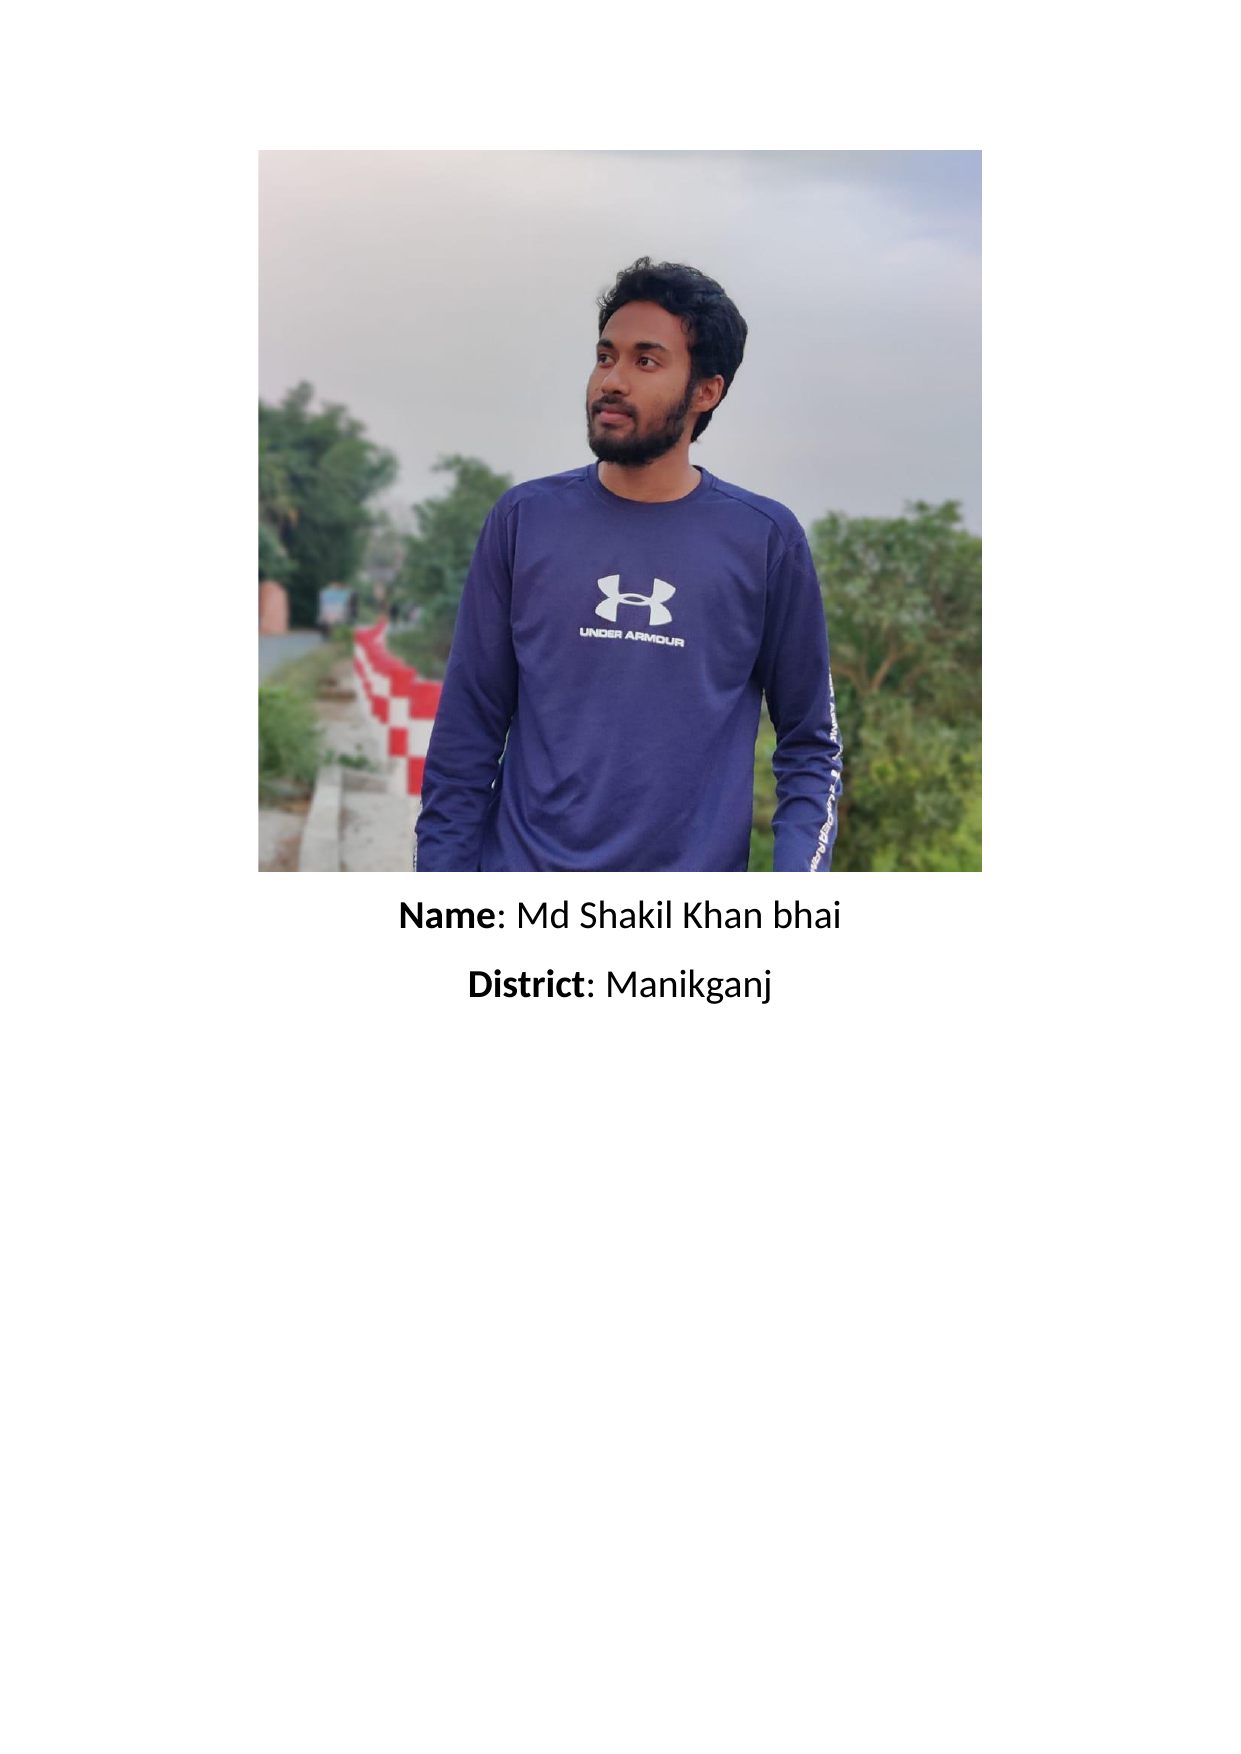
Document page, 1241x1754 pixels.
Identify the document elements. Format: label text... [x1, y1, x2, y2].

text District: Manikganj [150, 959, 1090, 1007]
text Name: Md Shakil Khan bhai [150, 890, 1090, 938]
picture [258, 150, 982, 872]
